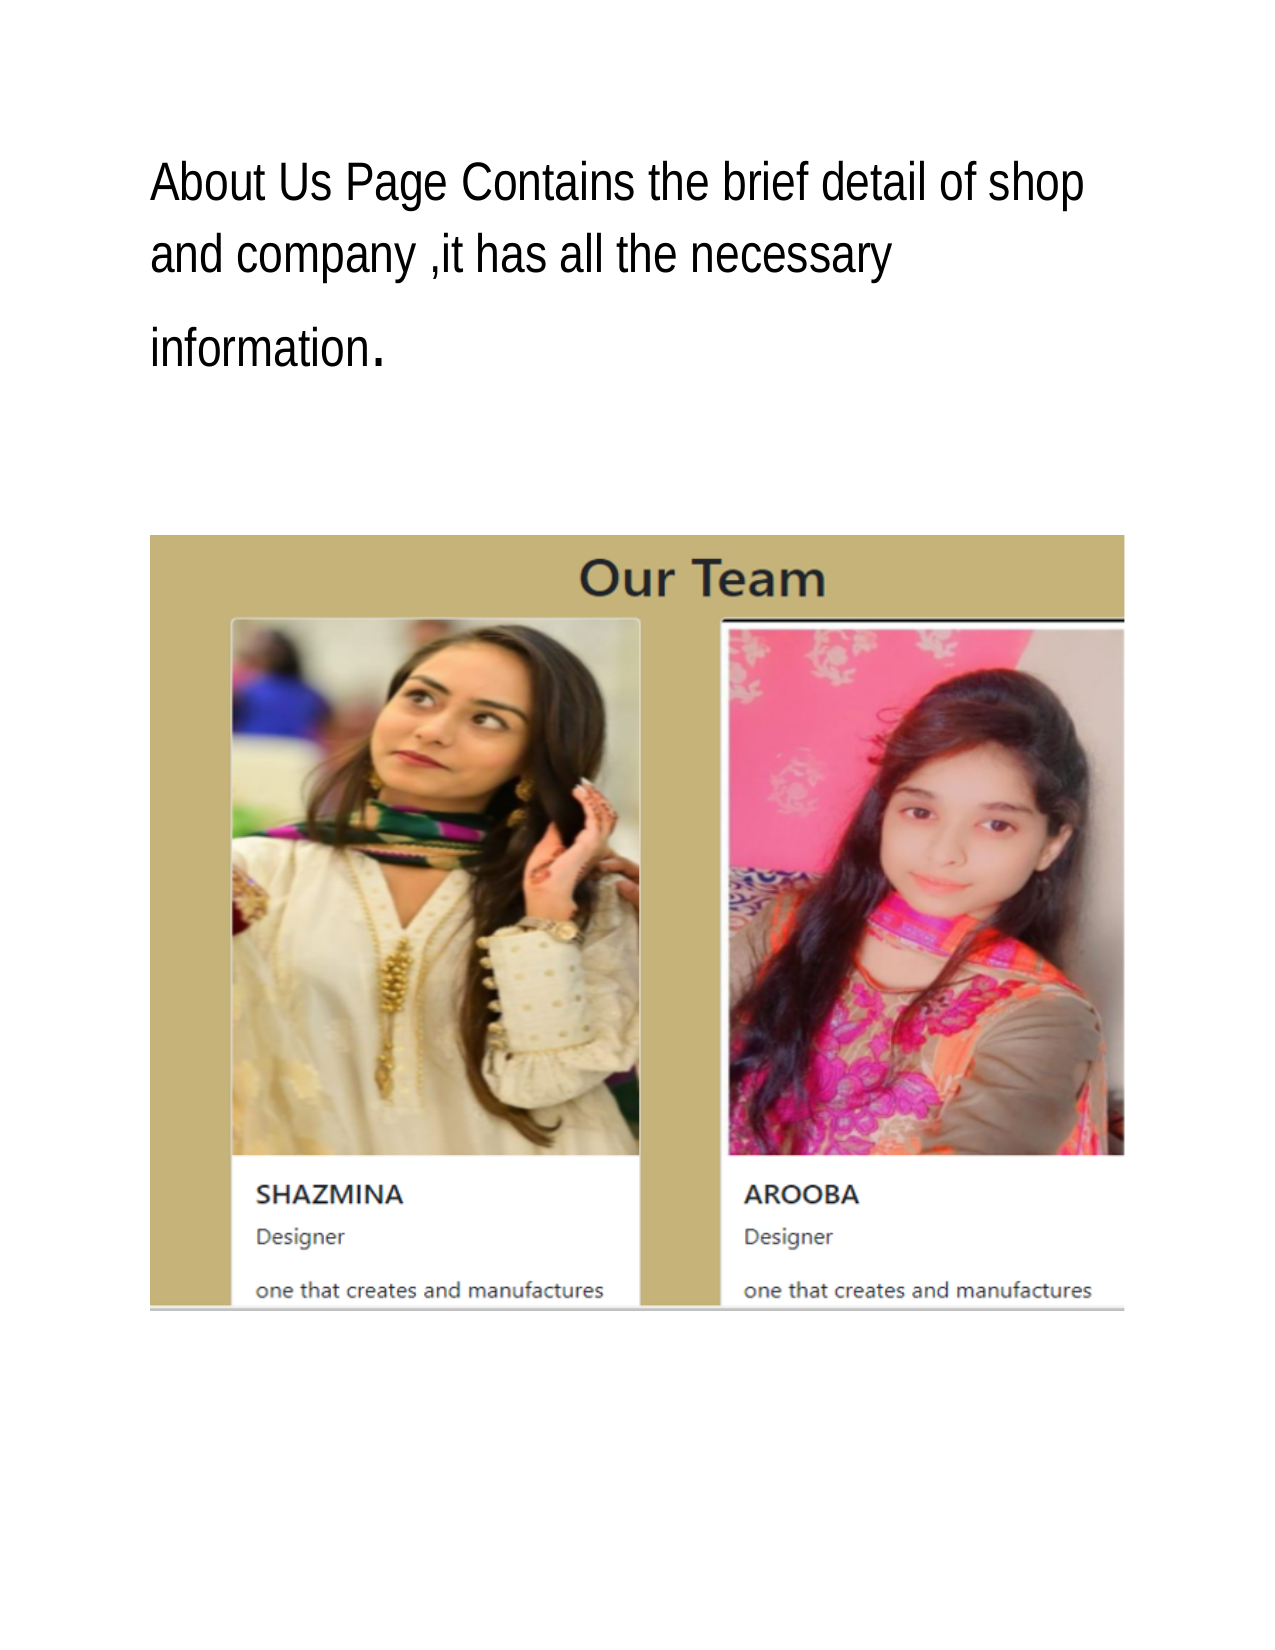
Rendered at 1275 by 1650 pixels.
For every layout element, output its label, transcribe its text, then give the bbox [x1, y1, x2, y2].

text About Us Page Contains the brief detail of shop and company ,it has all the necessary information. [150, 150, 1125, 382]
picture [150, 535, 1125, 1311]
